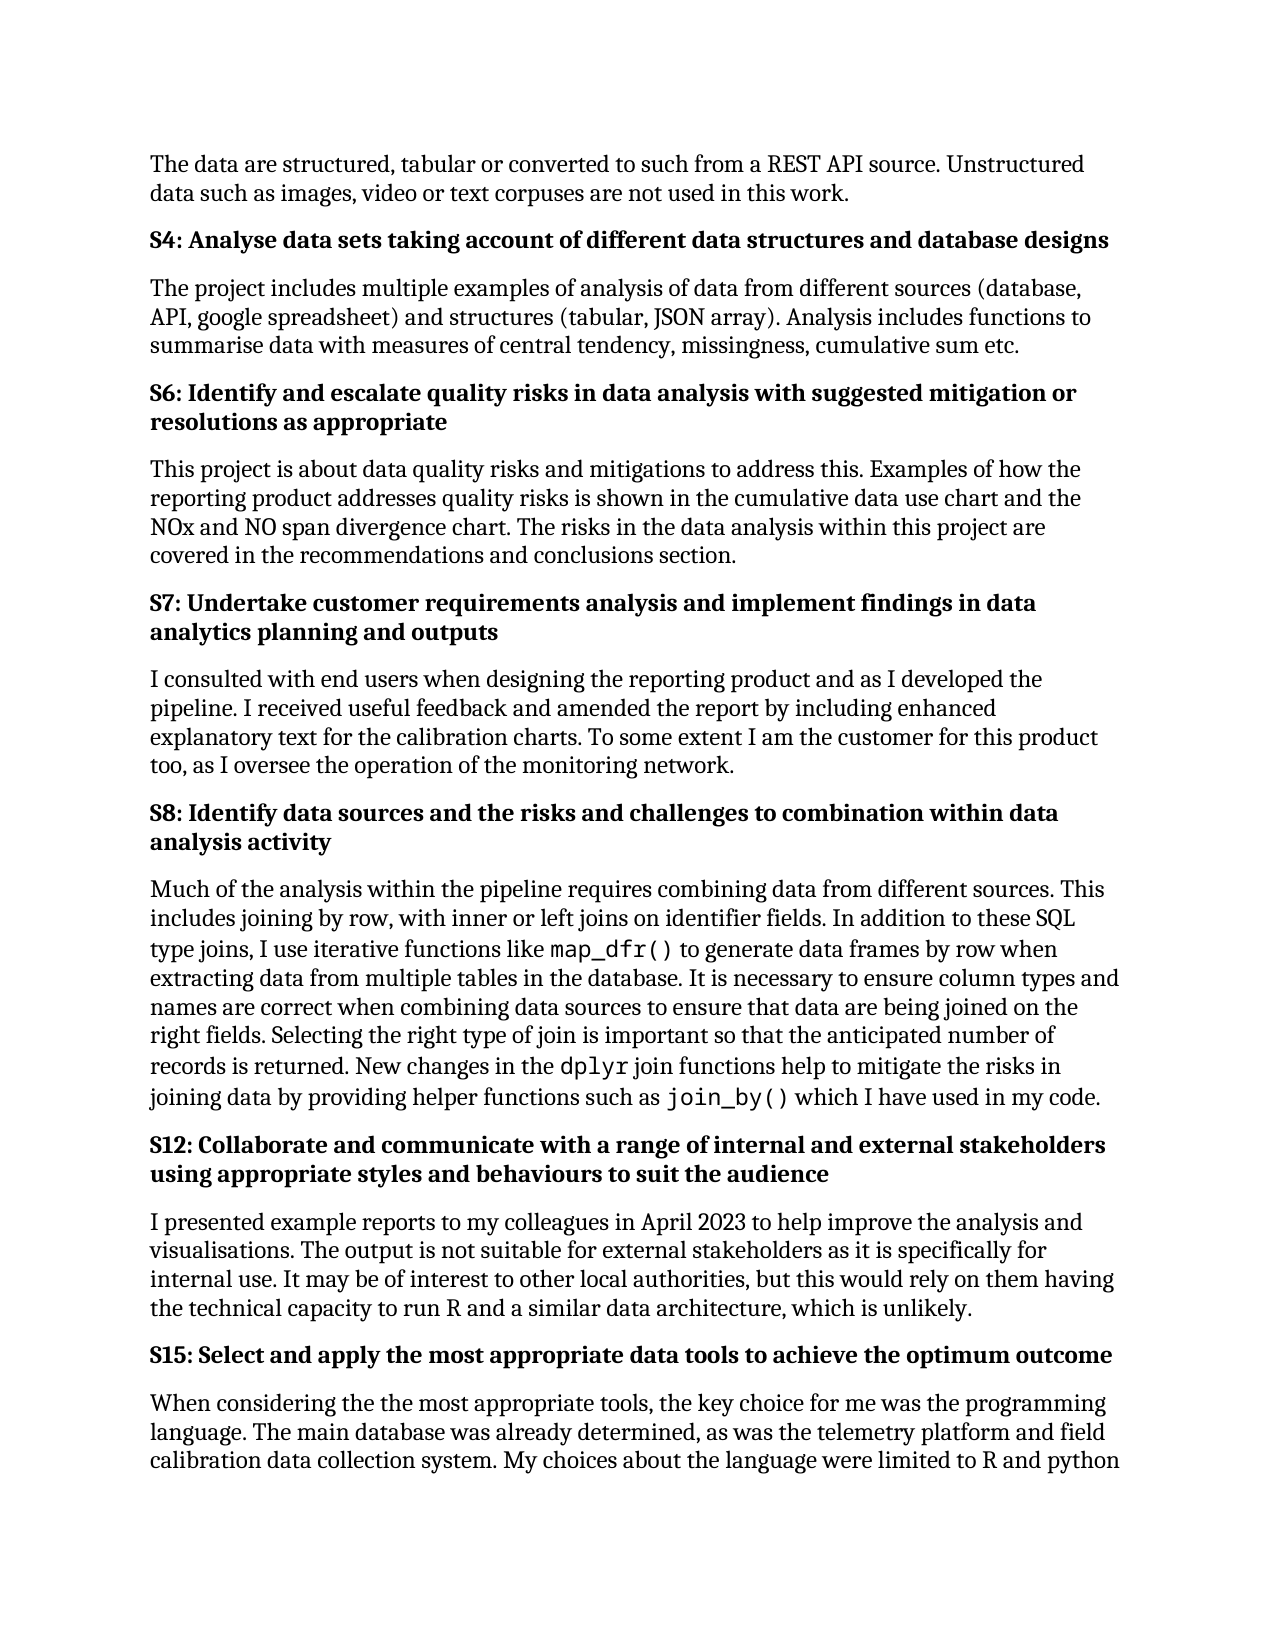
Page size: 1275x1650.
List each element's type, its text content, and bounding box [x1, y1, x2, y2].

text I presented example reports to my colleagues in April 2023 to help improve the analysis and visualisations. The output is not suitable for external stakeholders as it is specifically for internal use. It may be of interest to other local authorities, but this would rely on them having the technical capacity to run R and a similar data architecture, which is unlikely. [150, 1207, 1125, 1322]
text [150, 1389, 1125, 1475]
text This project is about data quality risks and mitigations to address this. Examples of how the reporting product addresses quality risks is shown in the cumulative data use chart and the NOx and NO span divergence chart. The risks in the data analysis within this project are covered in the recommendations and conclusions section. [150, 455, 1125, 570]
text The project includes multiple examples of analysis of data from different sources (database, API, google spreadsheet) and structures (tabular, JSON array). Analysis includes functions to summarise data with measures of central tendency, missingness, cumulative sum etc. [150, 274, 1125, 360]
text S7: Undertake customer requirements analysis and implement findings in data analytics planning and outputs [150, 589, 1125, 646]
text The data are structured, tabular or converted to such from a REST API source. Unstructured data such as images, video or text corpuses are not used in this work. [150, 150, 1125, 207]
text S15: Select and apply the most appropriate data tools to achieve the optimum outcome [150, 1341, 1125, 1370]
text Much of the analysis within the pipeline requires combining data from different sources. This includes joining by row, with inner or left joins on identifier fields. In addition to these SQL type joins, I use iterative functions like map_dfr() to generate data frames by row when extracting data from multiple tables in the database. It is necessary to ensure column types and names are correct when combining data sources to ensure that data are being joined on the right fields. Selecting the right type of join is important so that the anticipated number of records is returned. New changes in the dplyr join functions help to mitigate the risks in joining data by providing helper functions such as join_by() which I have used in my code. [150, 875, 1125, 1112]
text S8: Identify data sources and the risks and challenges to combination within data analysis activity [150, 799, 1125, 856]
text I consulted with end users when designing the reporting product and as I developed the pipeline. I received useful feedback and amended the report by including enhanced explanatory text for the calibration charts. To some extent I am the customer for this product too, as I oversee the operation of the monitoring network. [150, 665, 1125, 780]
text S4: Analyse data sets taking account of different data structures and database designs [150, 226, 1125, 255]
text S12: Collaborate and communicate with a range of internal and external stakeholders using appropriate styles and behaviours to suit the audience [150, 1131, 1125, 1189]
text S6: Identify and escalate quality risks in data analysis with suggested mitigation or resolutions as appropriate [150, 379, 1125, 436]
